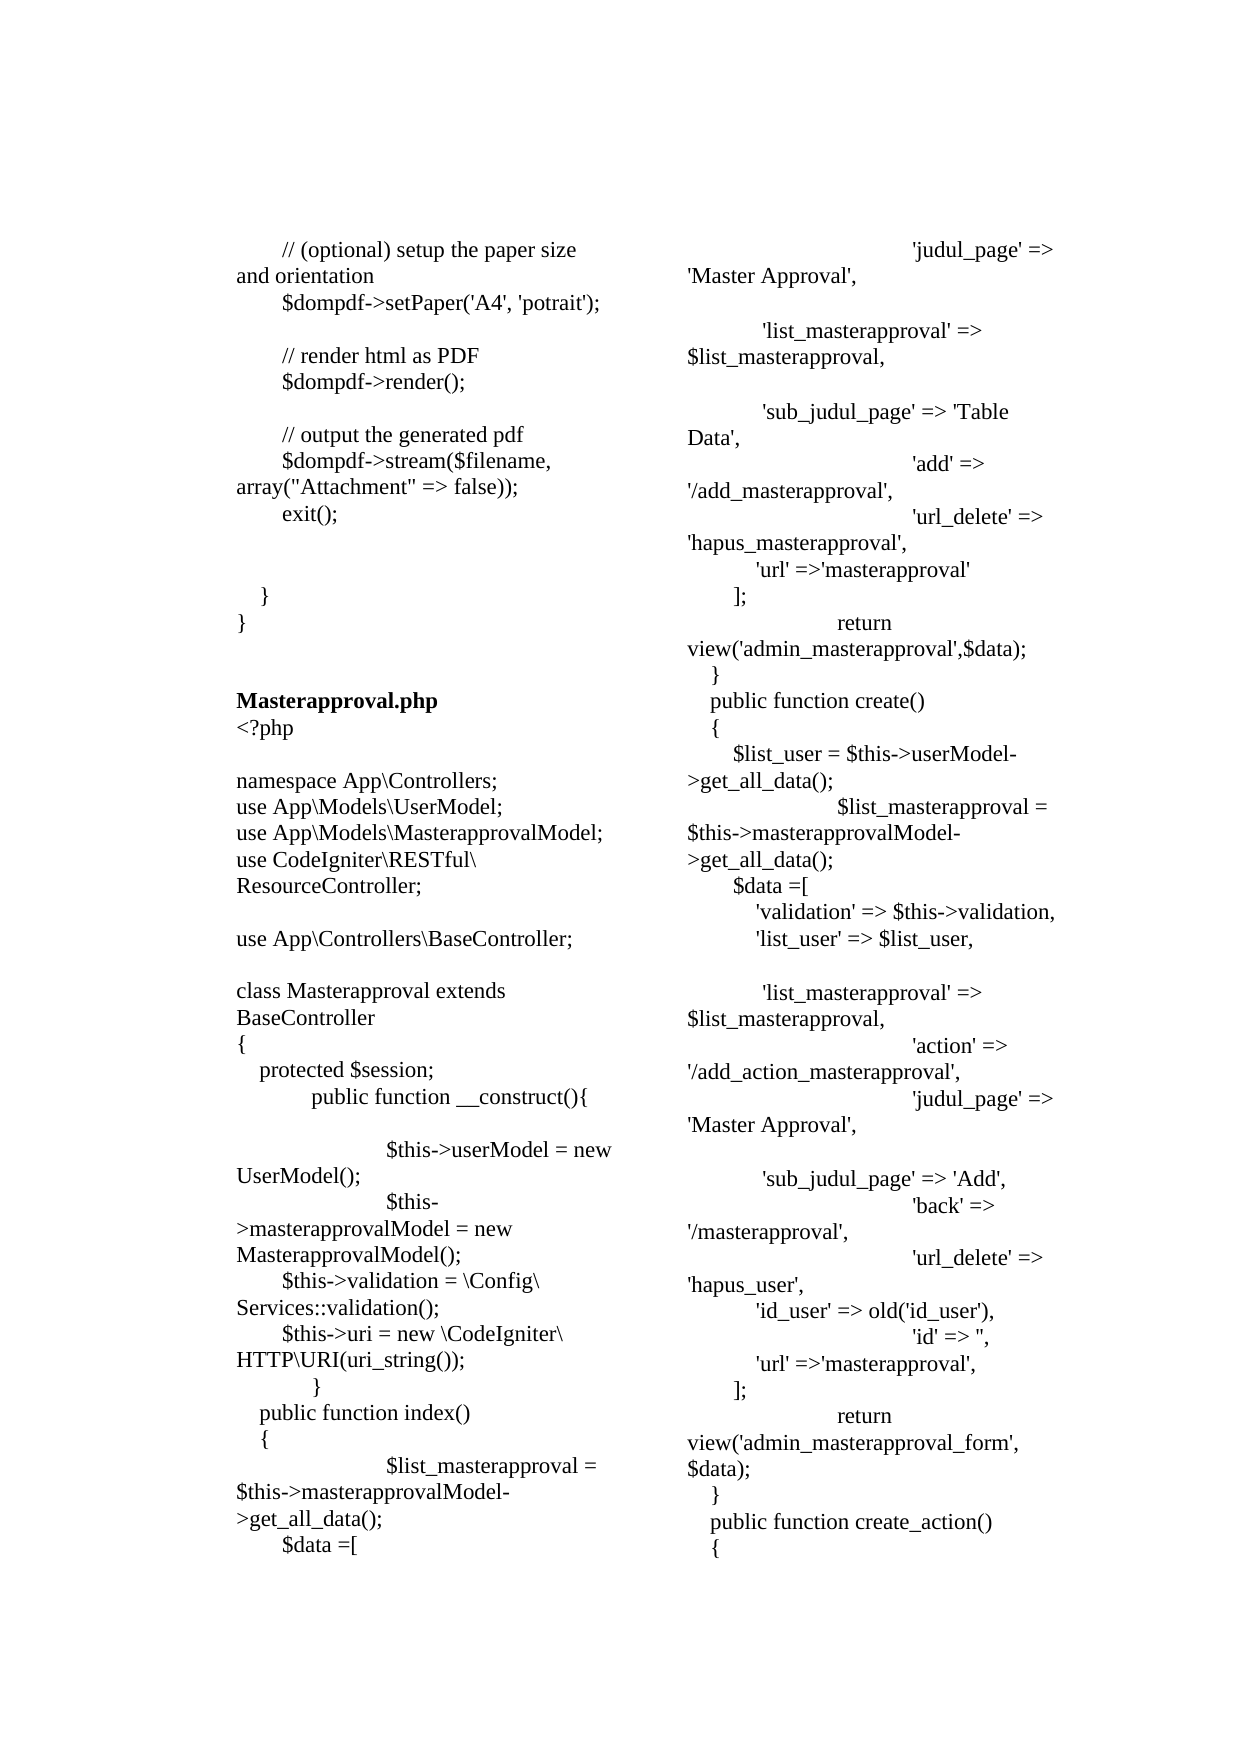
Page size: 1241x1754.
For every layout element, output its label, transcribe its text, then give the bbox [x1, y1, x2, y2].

text return view('admin_masterapproval_form',$data); [687, 1402, 1063, 1482]
text public function __construct(){ [236, 1083, 612, 1109]
text // render html as PDF [236, 342, 612, 368]
text $this->masterapprovalModel = new MasterapprovalModel(); [236, 1188, 612, 1267]
text } [687, 661, 1063, 688]
text $data =[ [236, 1531, 612, 1557]
text <?php [236, 714, 612, 740]
text 'url' =>'masterapproval', [687, 1350, 1063, 1376]
text 'back' => '/masterapproval', [687, 1192, 1063, 1244]
text 'sub_judul_page' => 'Add', [687, 1137, 1063, 1192]
text 'id_user' => old('id_user'), [687, 1297, 1063, 1323]
text 'url_delete' => 'hapus_masterapproval', [687, 503, 1063, 556]
text return view('admin_masterapproval',$data); [687, 608, 1063, 661]
text namespace App\Controllers; [236, 767, 612, 793]
text public function create() [687, 688, 1063, 714]
text $this->userModel = new UserModel(); [236, 1136, 612, 1188]
text } [236, 582, 612, 608]
text public function create_action() [687, 1508, 1063, 1534]
text 'url_delete' => 'hapus_user', [687, 1244, 1063, 1297]
text exit(); [236, 500, 612, 526]
text } [236, 1373, 612, 1399]
text 'validation' => $this->validation, [687, 898, 1063, 925]
text use CodeIgniter\RESTful\ResourceController; [236, 846, 612, 898]
text $list_masterapproval = $this->masterapprovalModel->get_all_data(); [687, 793, 1063, 872]
text use App\Models\MasterapprovalModel; [236, 819, 612, 846]
text { [236, 1426, 612, 1452]
text $list_masterapproval = $this->masterapprovalModel->get_all_data(); [236, 1452, 612, 1531]
text 'list_masterapproval' => $list_masterapproval, [687, 289, 1063, 370]
text ]; [687, 1376, 1063, 1402]
text use App\Controllers\BaseController; [236, 925, 612, 951]
text 'list_user' => $list_user, [687, 925, 1063, 951]
text $list_user = $this->userModel->get_all_data(); [687, 740, 1063, 793]
text } [687, 1482, 1063, 1508]
text $dompdf->setPaper('A4', 'potrait'); [236, 289, 612, 315]
text ]; [687, 582, 1063, 608]
text Masterapproval.php [236, 688, 612, 714]
text $dompdf->render(); [236, 368, 612, 394]
text // (optional) setup the paper size and orientation [236, 236, 612, 289]
text 'judul_page' => 'Master Approval', [687, 1084, 1063, 1137]
text 'action' => '/add_action_masterapproval', [687, 1032, 1063, 1084]
text $data =[ [687, 872, 1063, 898]
text $this->uri = new \CodeIgniter\HTTP\URI(uri_string()); [236, 1320, 612, 1373]
text class Masterapproval extends BaseController [236, 977, 612, 1030]
text { [687, 714, 1063, 740]
text // output the generated pdf [236, 421, 612, 447]
text public function index() [236, 1399, 612, 1426]
text 'id' => '', [687, 1323, 1063, 1350]
text { [687, 1534, 1063, 1561]
text $this->validation = \Config\Services::validation(); [236, 1267, 612, 1320]
text 'add' => '/add_masterapproval', [687, 450, 1063, 503]
text 'list_masterapproval' => $list_masterapproval, [687, 951, 1063, 1032]
text protected $session; [236, 1057, 612, 1083]
text { [236, 1030, 612, 1057]
text } [236, 608, 612, 635]
text $dompdf->stream($filename, array("Attachment" => false)); [236, 447, 612, 500]
text 'sub_judul_page' => 'Table Data', [687, 370, 1063, 450]
text 'url' =>'masterapproval' [687, 556, 1063, 582]
text 'judul_page' => 'Master Approval', [687, 236, 1063, 289]
text use App\Models\UserModel; [236, 793, 612, 819]
